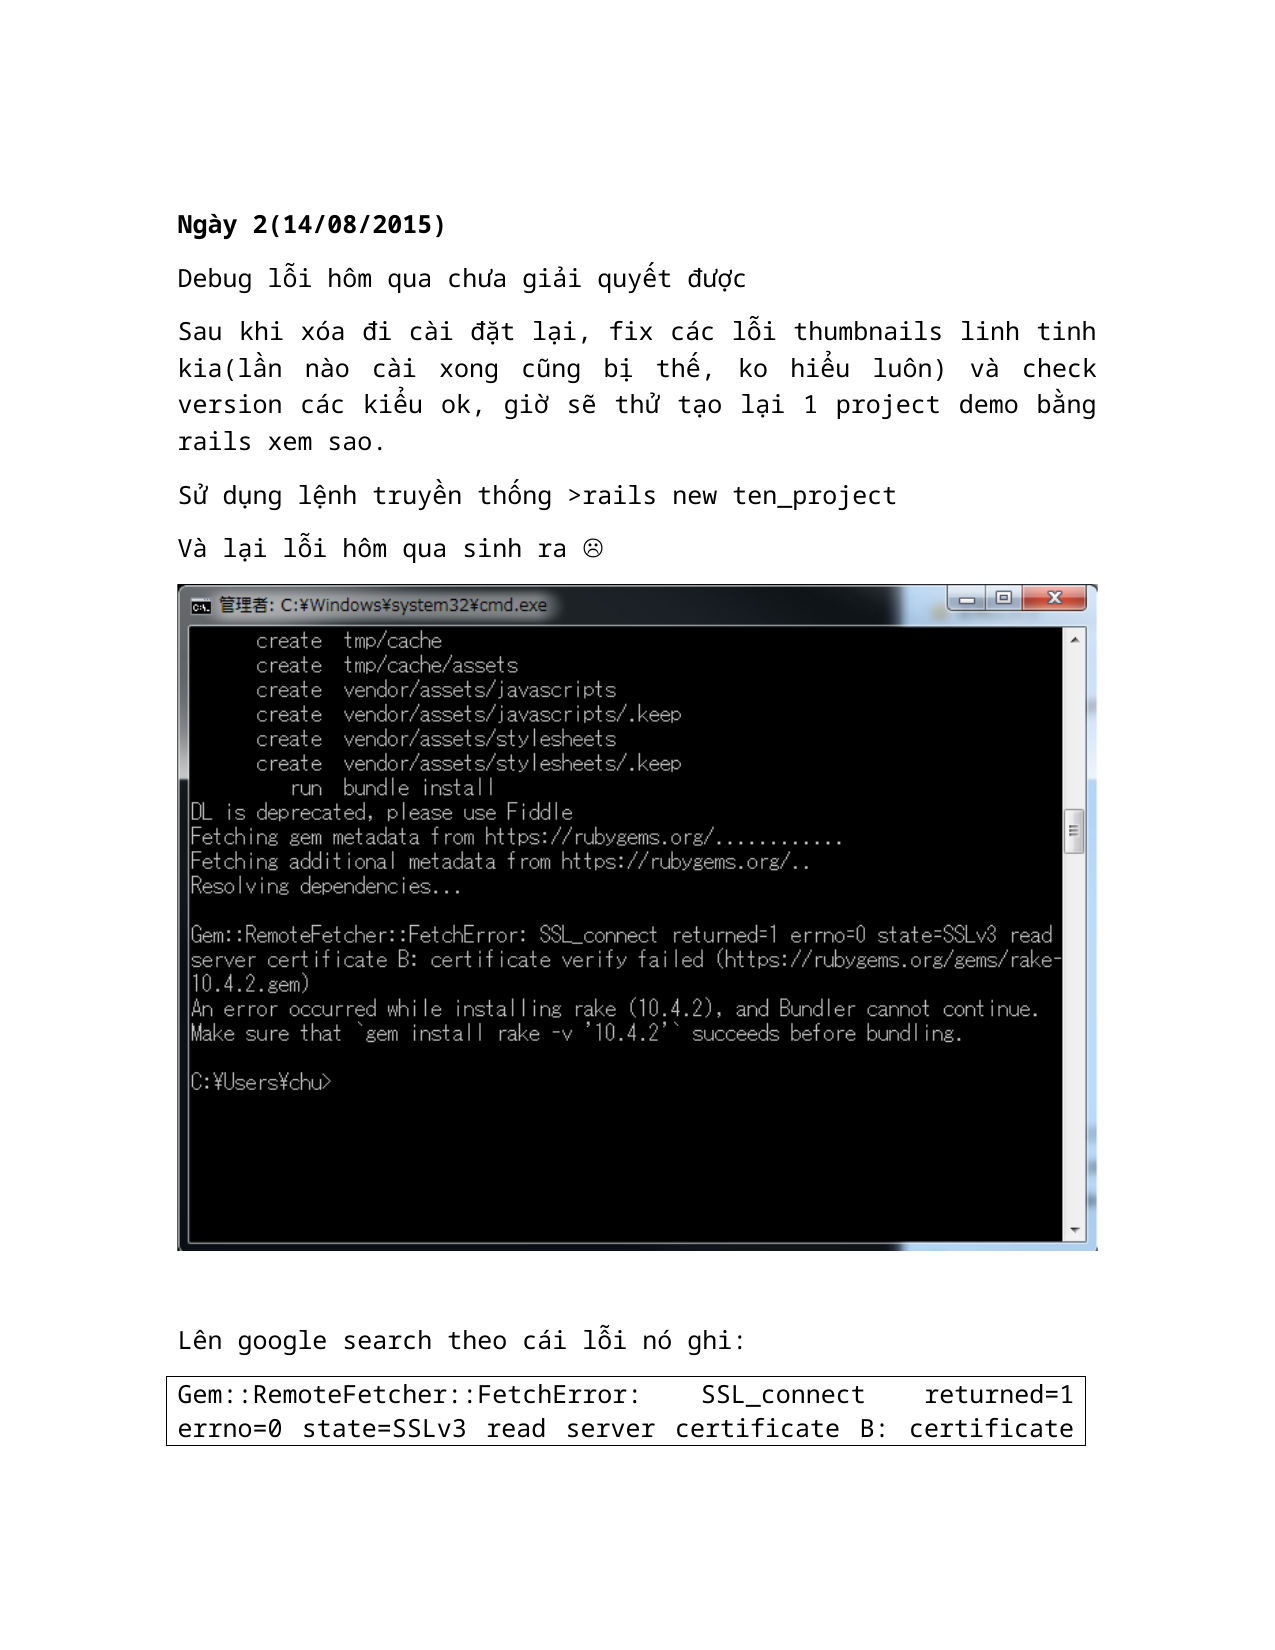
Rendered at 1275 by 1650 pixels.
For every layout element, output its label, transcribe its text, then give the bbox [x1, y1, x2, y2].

text Lên google search theo cái lỗi nó ghi: [177, 1322, 1098, 1357]
text Debug lỗi hôm qua chưa giải quyết được [177, 260, 1098, 294]
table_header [167, 1377, 1085, 1445]
text Sau khi xóa đi cài đặt lại, fix các lỗi thumbnails linh tinh kia(lần nào cài xong cũng bị thế, ko hiểu luôn) và check version các kiểu ok, giờ sẽ thử tạo lại 1 project demo bằng rails xem sao. [177, 314, 1098, 458]
text Ngày 2(14/08/2015) [177, 207, 1098, 241]
text Và lại lỗi hôm qua sinh ra [177, 531, 1098, 565]
text Sử dụng lệnh truyền thống >rails new ten_project [177, 477, 1098, 511]
picture [177, 584, 1098, 1251]
